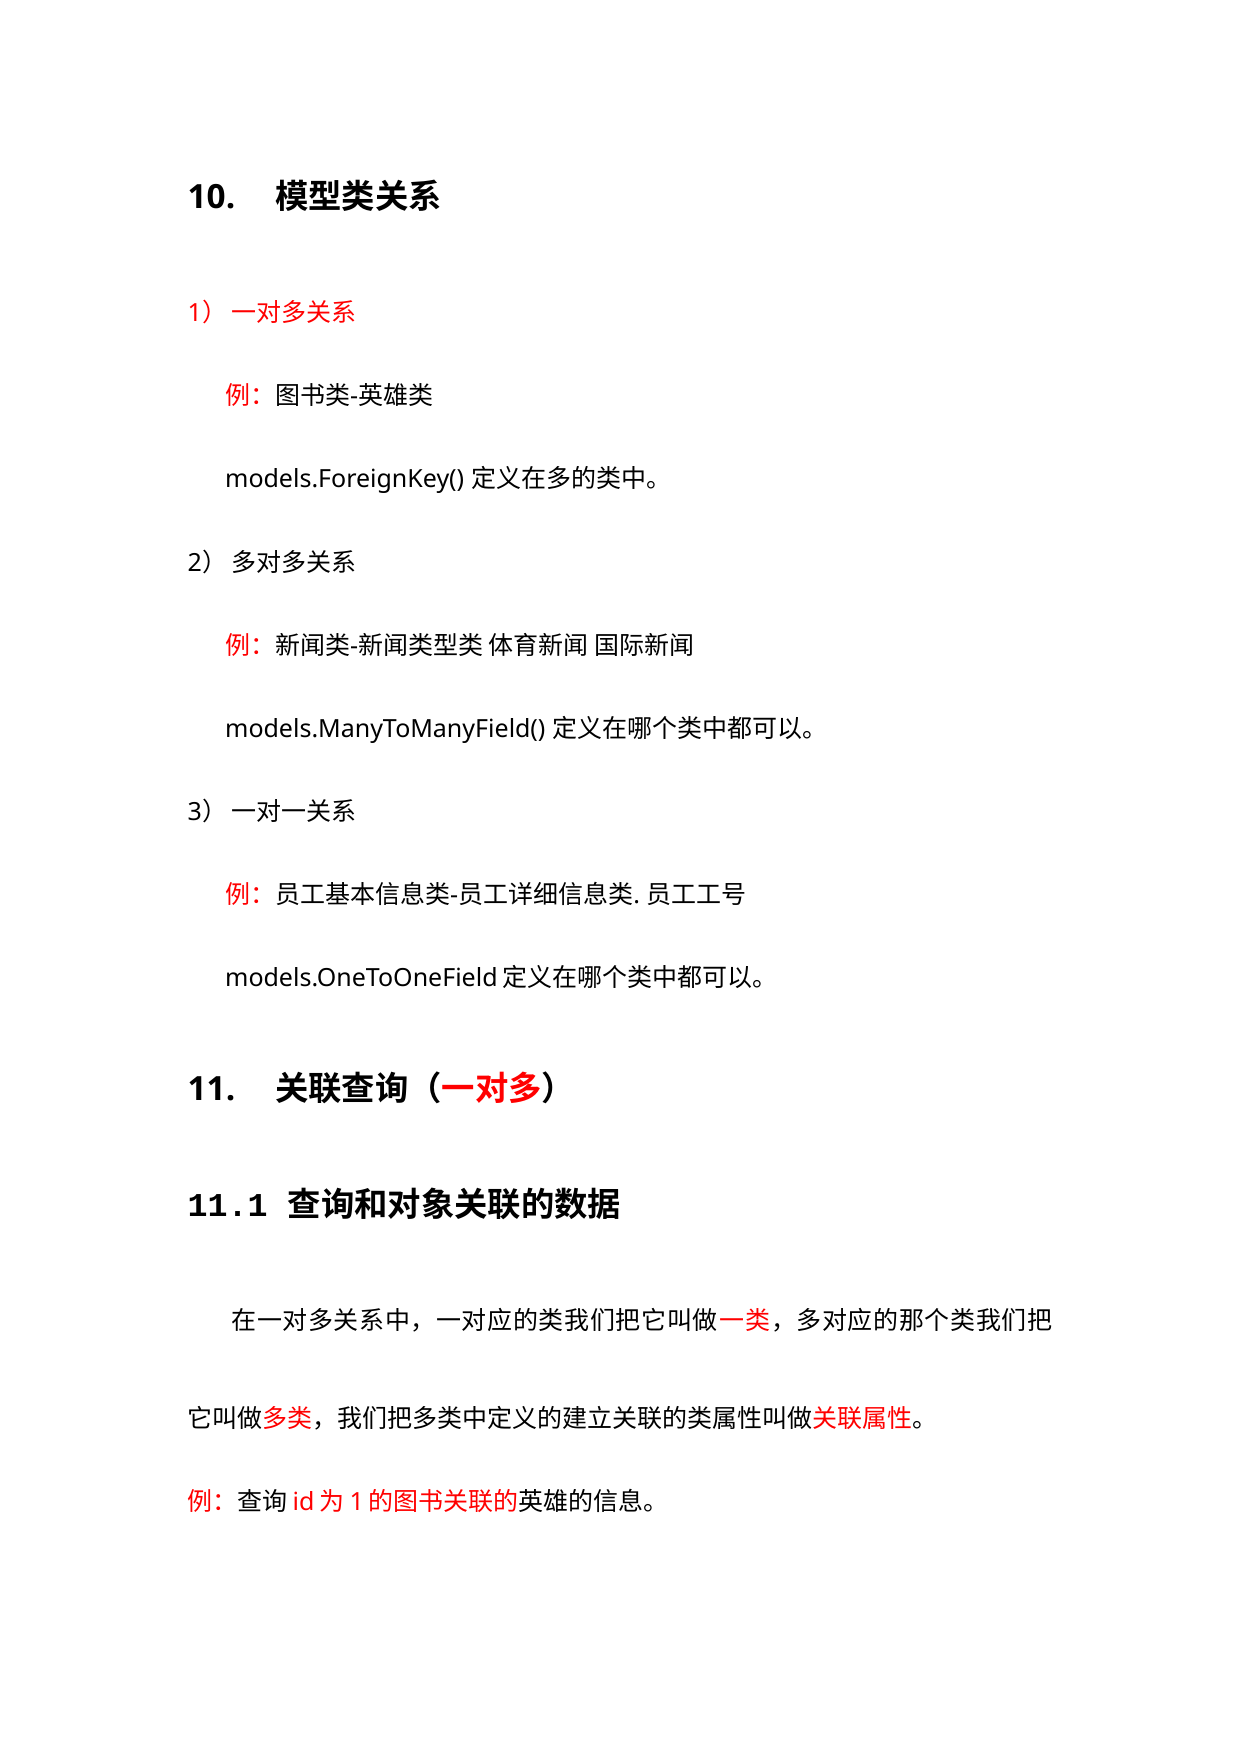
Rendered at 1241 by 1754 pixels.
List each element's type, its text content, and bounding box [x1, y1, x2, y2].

list 一对一关系 [187, 777, 1053, 842]
text 例：查询id为1的图书关联的英雄的信息。 [187, 1467, 1053, 1532]
list models.ForeignKey() 定义在多的类中。 [225, 444, 1053, 509]
subtitle 关联查询（一对多） [187, 1053, 1053, 1118]
list 例：新闻类-新闻类型类 体育新闻 国际新闻 [225, 611, 1053, 676]
subtitle 11.1 查询和对象关联的数据 [187, 1170, 1053, 1235]
list 多对多关系 [187, 528, 1053, 593]
list models.ManyToManyField() 定义在哪个类中都可以。 [225, 694, 1053, 759]
list 例：员工基本信息类-员工详细信息类. 员工工号 [225, 860, 1053, 925]
subtitle 模型类关系 [187, 162, 1053, 227]
list 一对多关系 [187, 278, 1053, 343]
list models.OneToOneField定义在哪个类中都可以。 [225, 943, 1053, 1008]
list 例：图书类-英雄类 [225, 361, 1053, 426]
text 在一对多关系中，一对应的类我们把它叫做一类，多对应的那个类我们把它叫做多类，我们把多类中定义的建立关联的类属性叫做关联属性。 [187, 1286, 1053, 1449]
